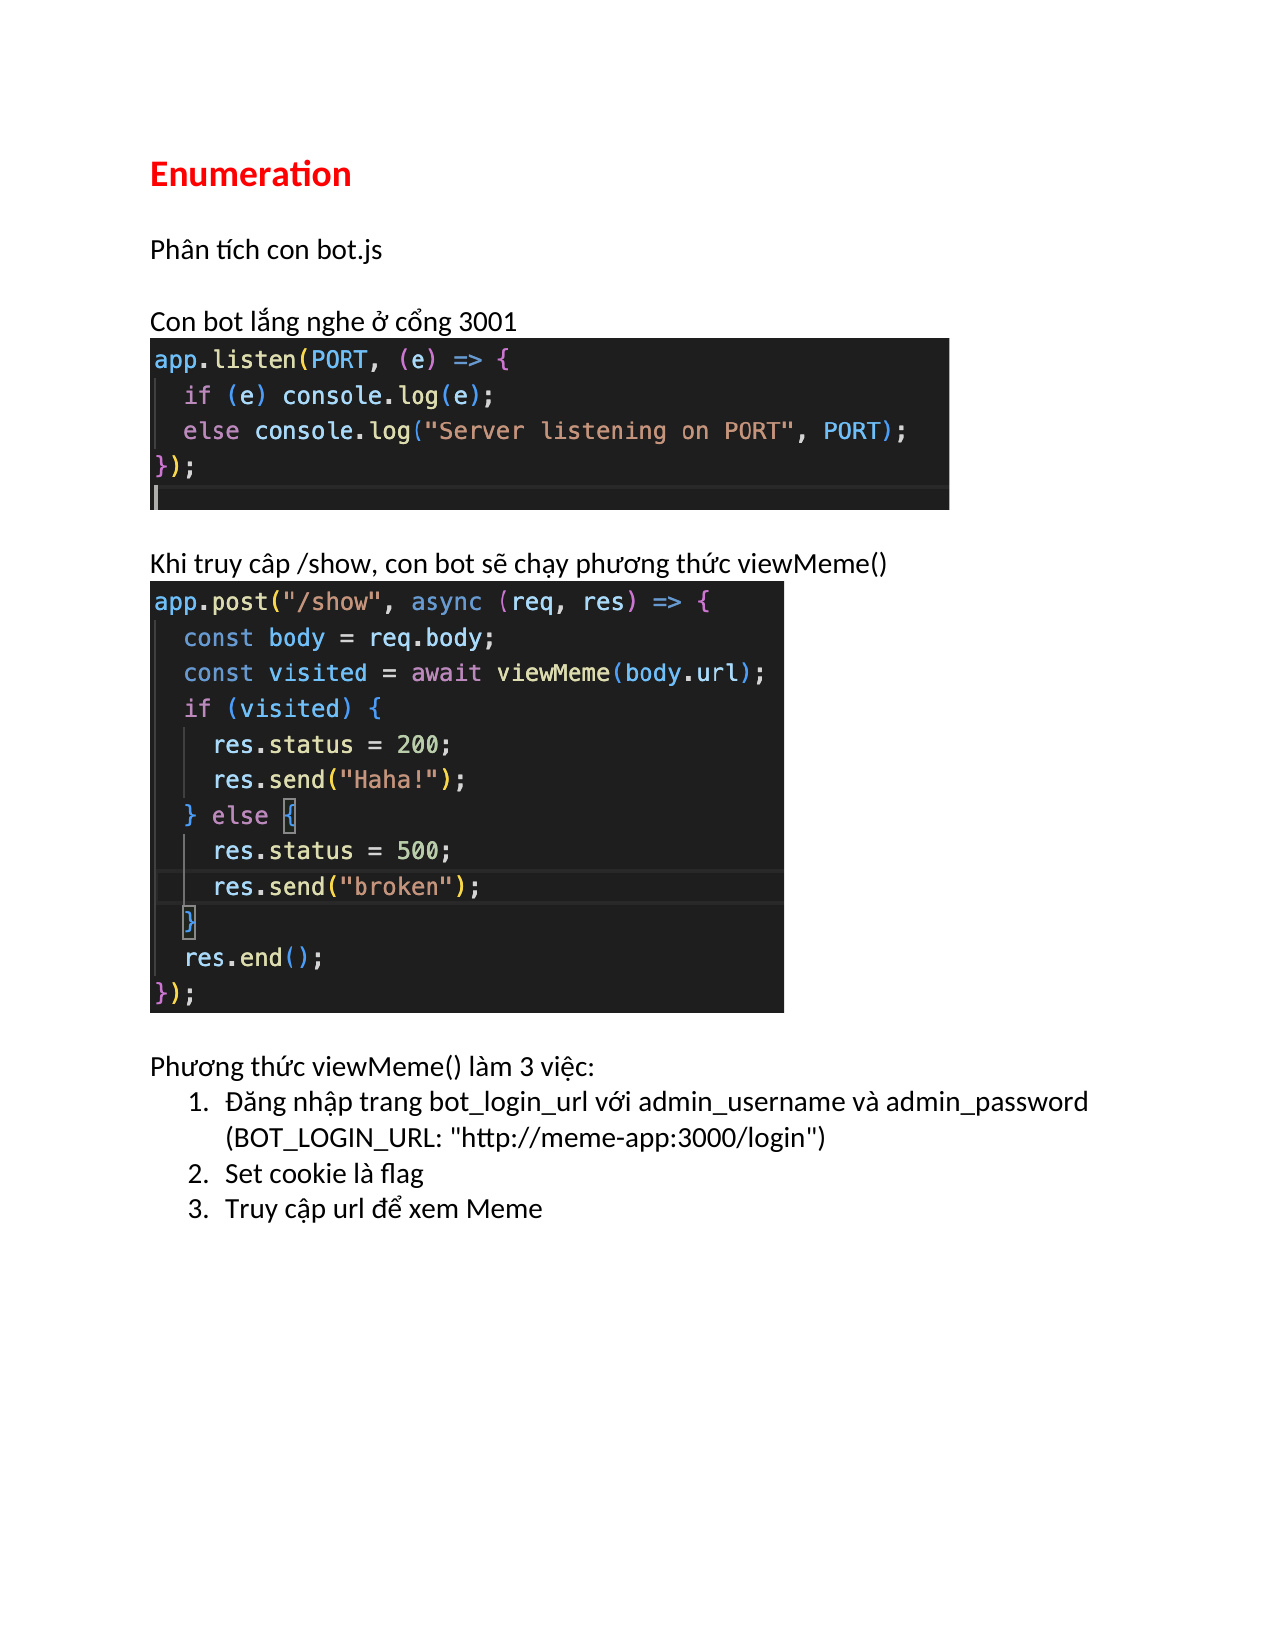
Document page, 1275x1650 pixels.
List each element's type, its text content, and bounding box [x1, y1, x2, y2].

list (BOT_LOGIN_URL: "http://meme-app:3000/login") [225, 1119, 1125, 1155]
list Đăng nhập trang bot_login_url với admin_username và admin_password [187, 1083, 1125, 1119]
text Phương thức viewMeme() làm 3 việc: [150, 1048, 1125, 1083]
text Khi truy câp /show, con bot sẽ chạy phương thức viewMeme() [150, 545, 1125, 581]
text Enumeration [150, 150, 1125, 196]
list Truy cập url để xem Meme [187, 1190, 1125, 1226]
picture [150, 338, 950, 510]
picture [150, 581, 785, 1013]
text Phân tích con bot.js [150, 231, 1125, 267]
list Set cookie là flag [187, 1155, 1125, 1190]
text Con bot lắng nghe ở cổng 3001 [150, 303, 1125, 338]
